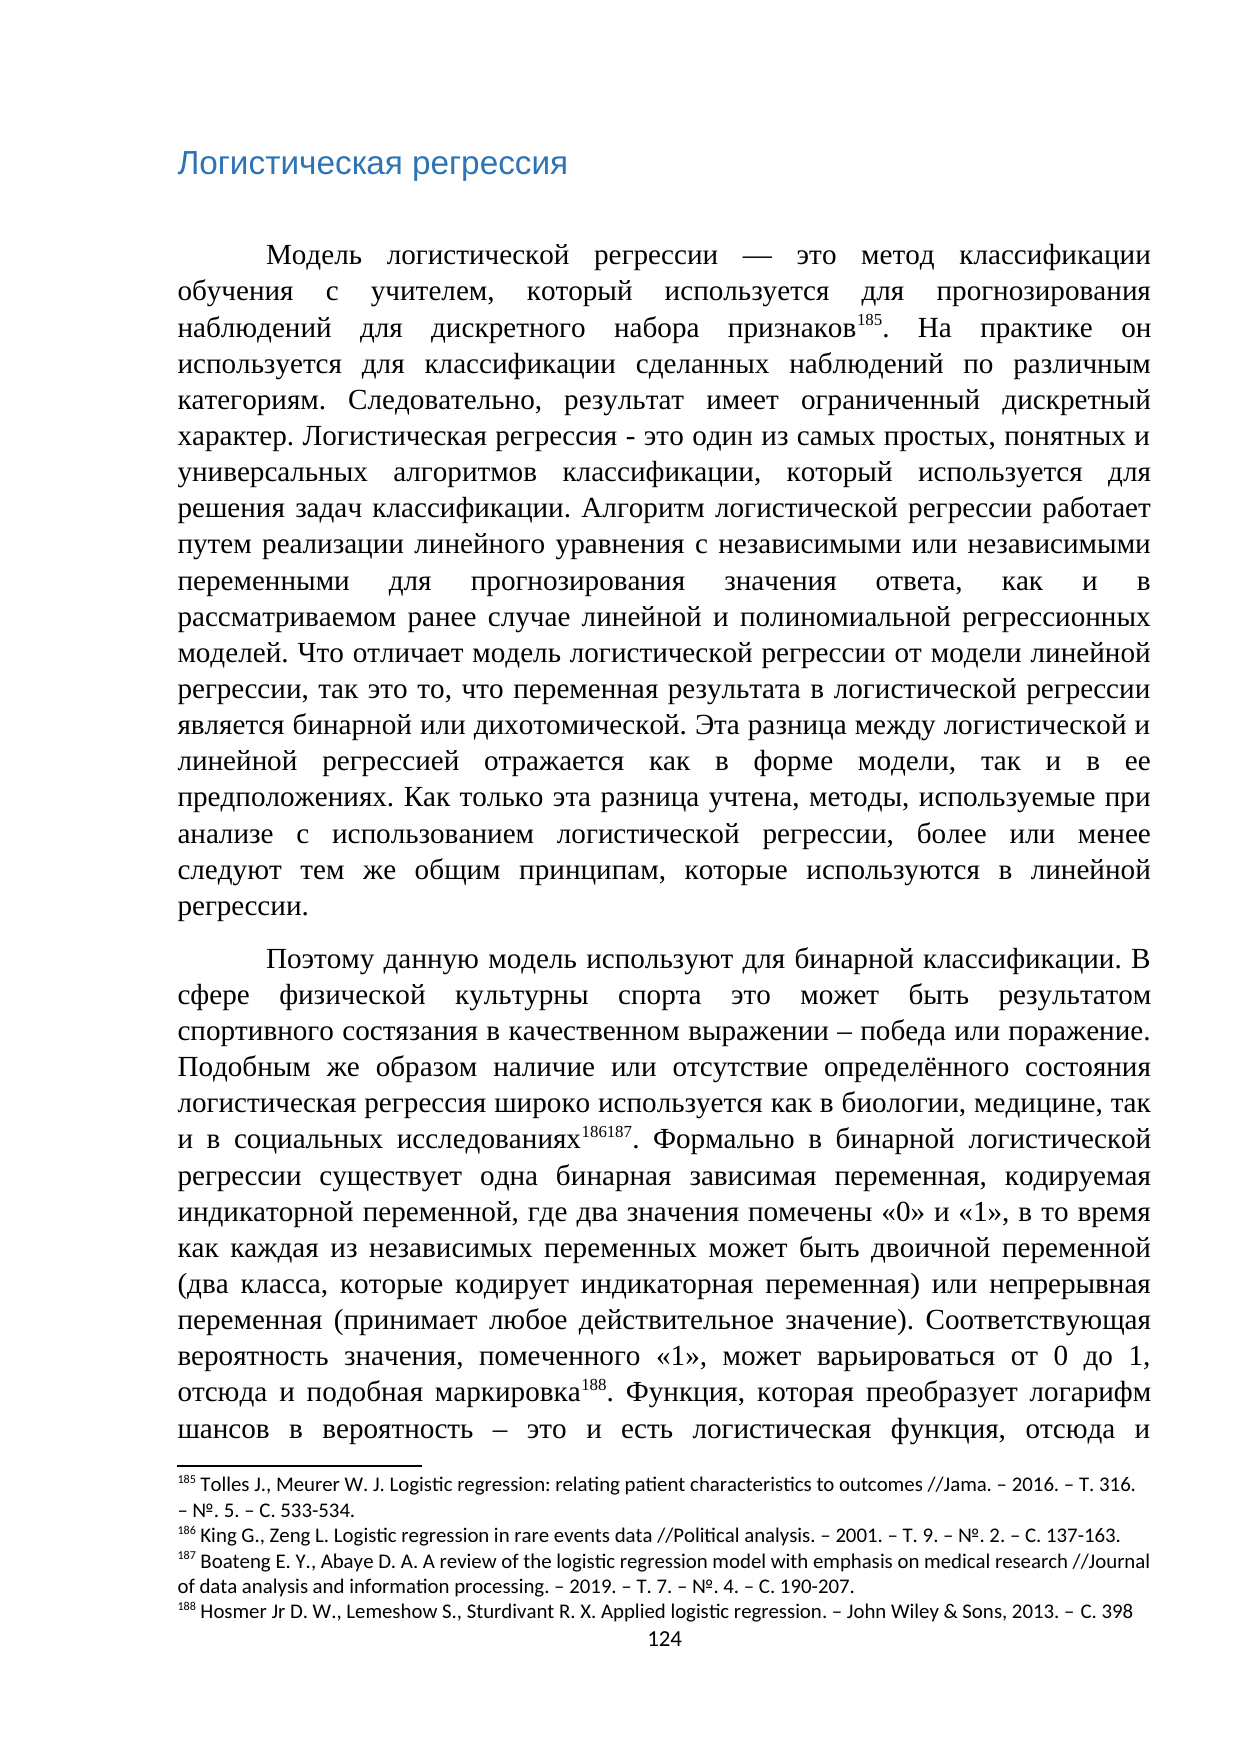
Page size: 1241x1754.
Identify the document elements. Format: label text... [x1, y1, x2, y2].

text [177, 941, 1152, 1444]
subtitle Логистическая регрессия [177, 143, 1152, 182]
text Модель логистической регрессии — это метод классификации обучения с учителем, который используется для прогнозирования наблюдений для дискретного набора признаков. На практике он используется для классификации сделанных наблюдений по различным категориям. Следовательно, результат имеет ограниченный дискретный характер. Логистическая регрессия - это один из самых простых, понятных и универсальных алгоритмов классификации, который используется для решения задач классификации. Алгоритм логистической регрессии работает путем реализации линейного уравнения с независимыми или независимыми переменными для прогнозирования значения ответа, как и в рассматриваемом ранее случае линейной и полиномиальной регрессионных моделей. Что отличает модель логистической регрессии от модели линейной регрессии, так это то, что переменная результата в логистической регрессии является бинарной или дихотомической. Эта разница между логистической и линейной регрессией отражается как в форме модели, так и в ее предположениях. Как только эта разница учтена, методы, используемые при анализе с использованием логистической регрессии, более или менее следуют тем же общим принципам, которые используются в линейной регрессии. [177, 237, 1152, 922]
